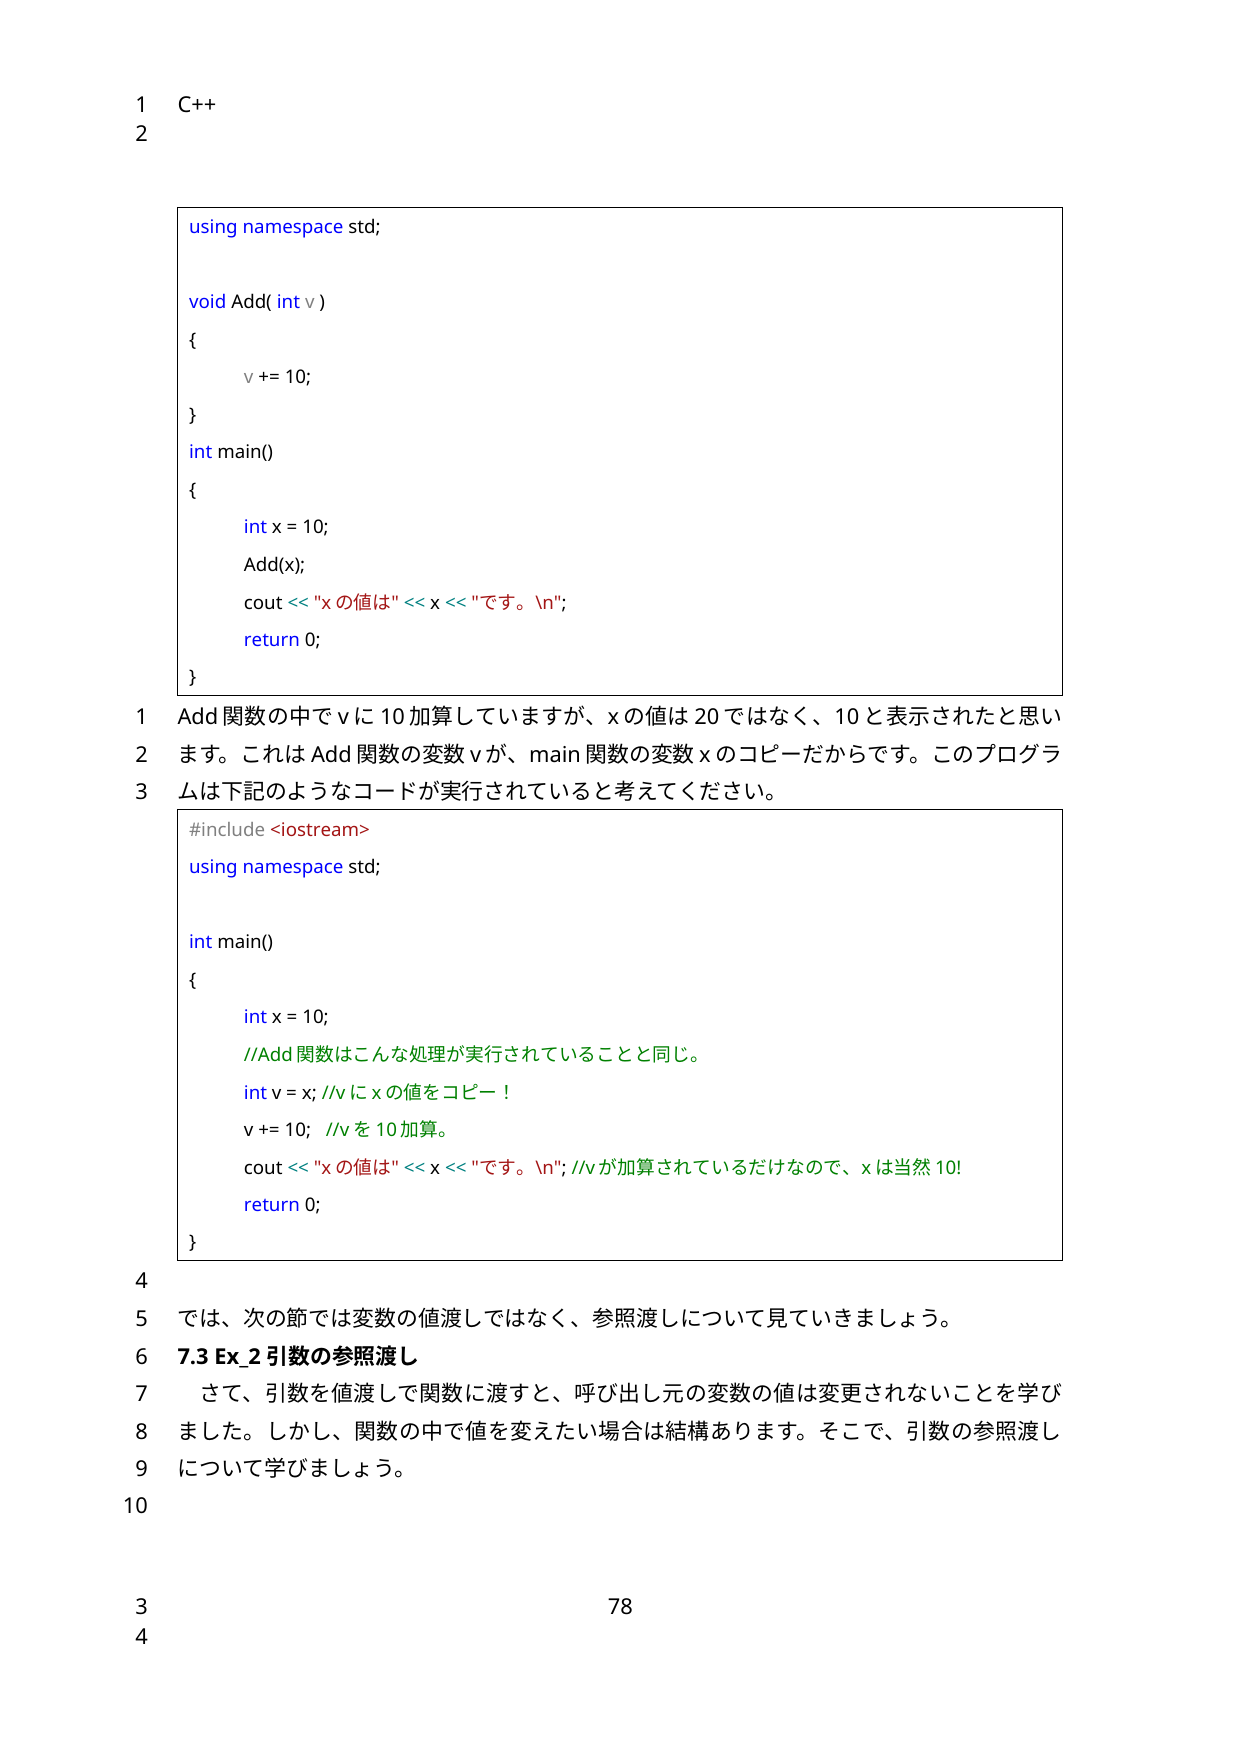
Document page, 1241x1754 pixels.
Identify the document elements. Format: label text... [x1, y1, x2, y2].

subtitle 7.3 Ex_2 引数の参照渡し [177, 1336, 1063, 1373]
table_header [178, 208, 1062, 695]
text さて、引数を値渡しで関数に渡すと、呼び出し元の変数の値は変更されないことを学びました。しかし、関数の中で値を変えたい場合は結構あります。そこで、引数の参照渡しについて学びましょう。 [177, 1373, 1063, 1486]
text では、次の節では変数の値渡しではなく、参照渡しについて見ていきましょう。 [177, 1298, 1063, 1336]
table_header #include <iostream> using namespace std; int main() { int x = 10; //Add関数はこんな処理が実行されていることと同じ。 int v = x; //vにxの値をコピー！ v += 10; //vを10加算。 cout << "xの値は" << x << "です。\n"; //vが加算されているだけなので、xは当然10! return 0; } [178, 810, 1062, 1260]
text Add関数の中でvに10加算していますが、xの値は20ではなく、10と表示されたと思います。これはAdd関数の変数vが、main関数の変数xのコピーだからです。このプログラムは下記のようなコードが実行されていると考えてください。 [177, 696, 1063, 809]
